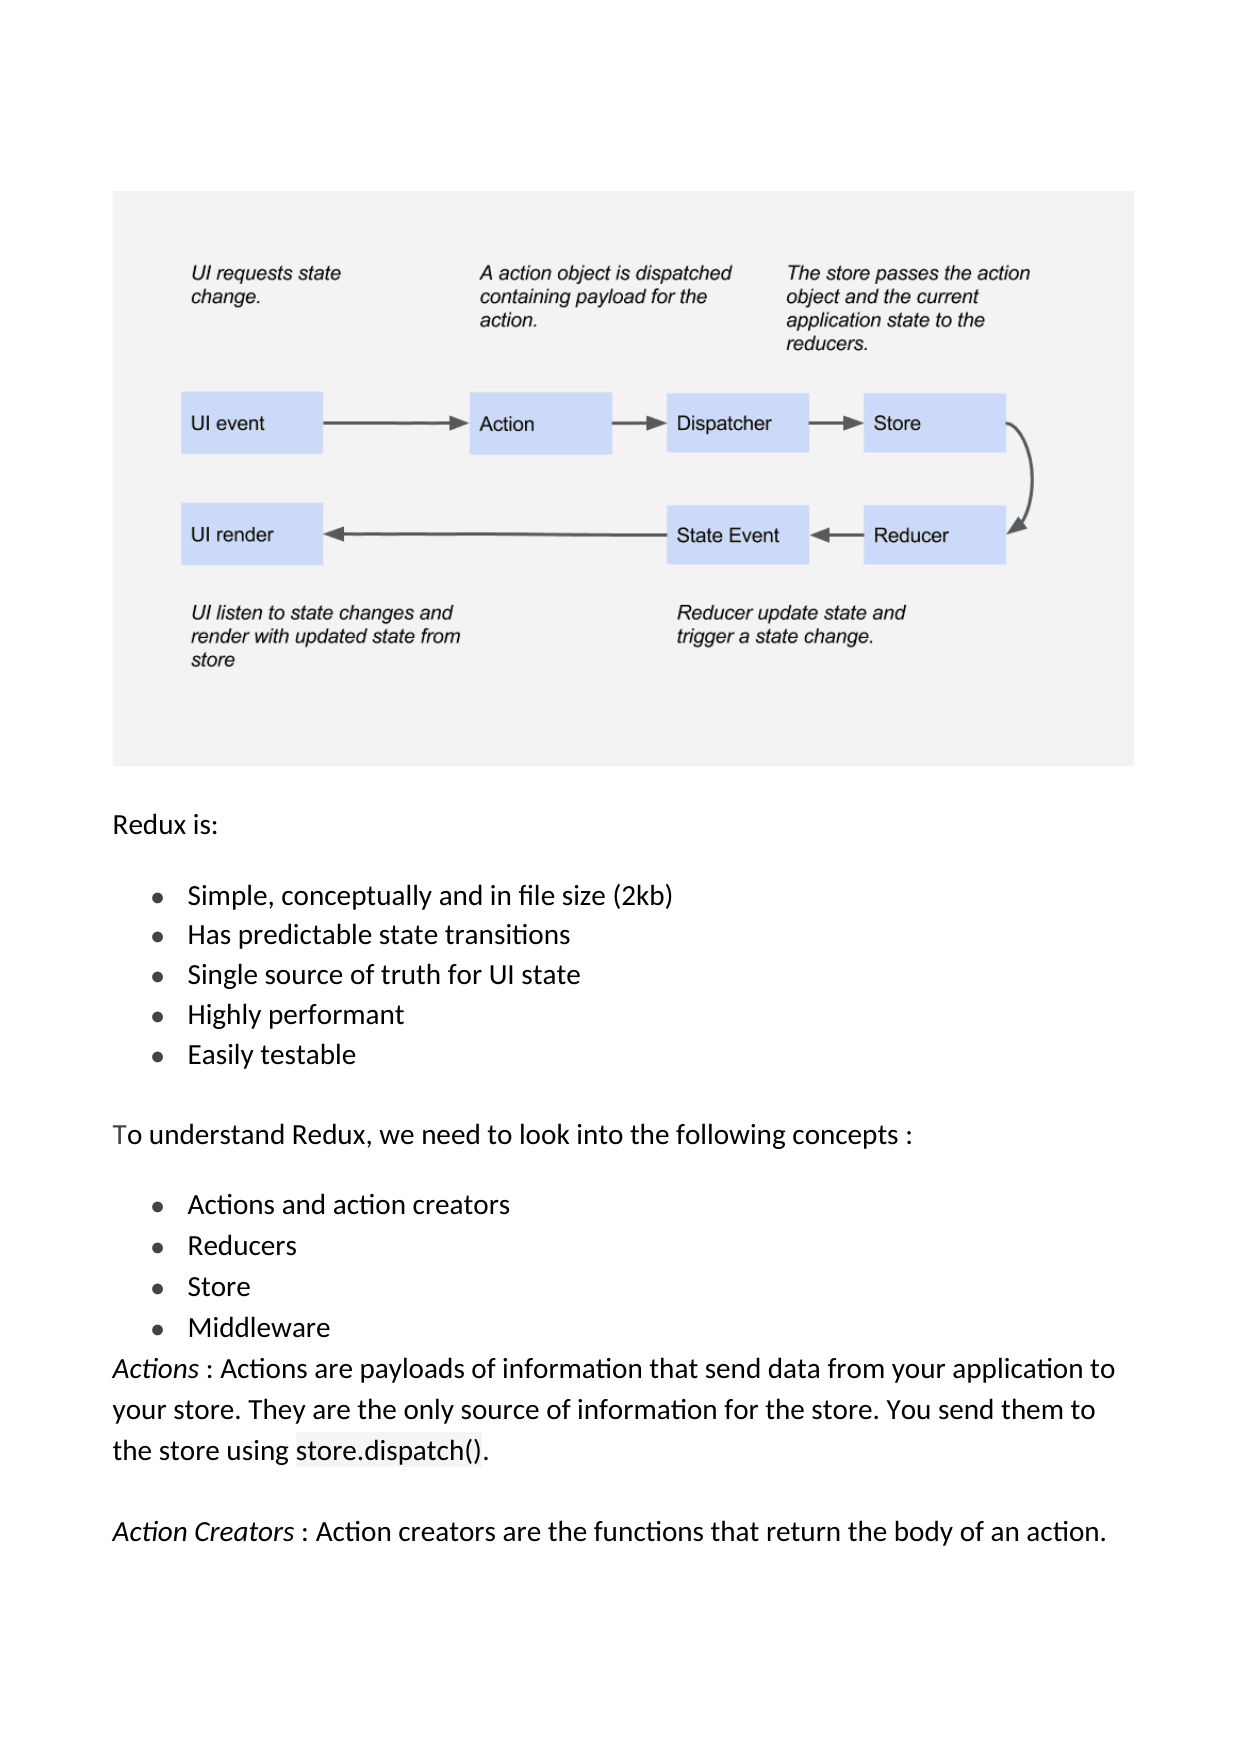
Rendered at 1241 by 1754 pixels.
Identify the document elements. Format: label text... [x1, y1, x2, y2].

list Has predictable state transitions [150, 916, 1128, 952]
text To understand Redux, we need to look into the following concepts : [112, 1116, 1128, 1152]
list Easily testable [150, 1036, 1128, 1072]
list Middleware [150, 1309, 1128, 1344]
picture [112, 191, 1134, 766]
list Highly performant [150, 996, 1128, 1032]
list Simple, conceptually and in file size (2kb) [150, 877, 1128, 912]
text Redux is: [112, 806, 1128, 842]
list Actions and action creators [150, 1186, 1128, 1222]
text Actions : Actions are payloads of information that send data from your application to your store. They are the only source of information for the store. You send them to the store using store.dispatch(). [112, 1350, 1128, 1467]
list Single source of truth for UI state [150, 956, 1128, 992]
text Action Creators : Action creators are the functions that return the body of an action. [112, 1513, 1128, 1549]
list Store [150, 1268, 1128, 1303]
list Reducers [150, 1227, 1128, 1263]
